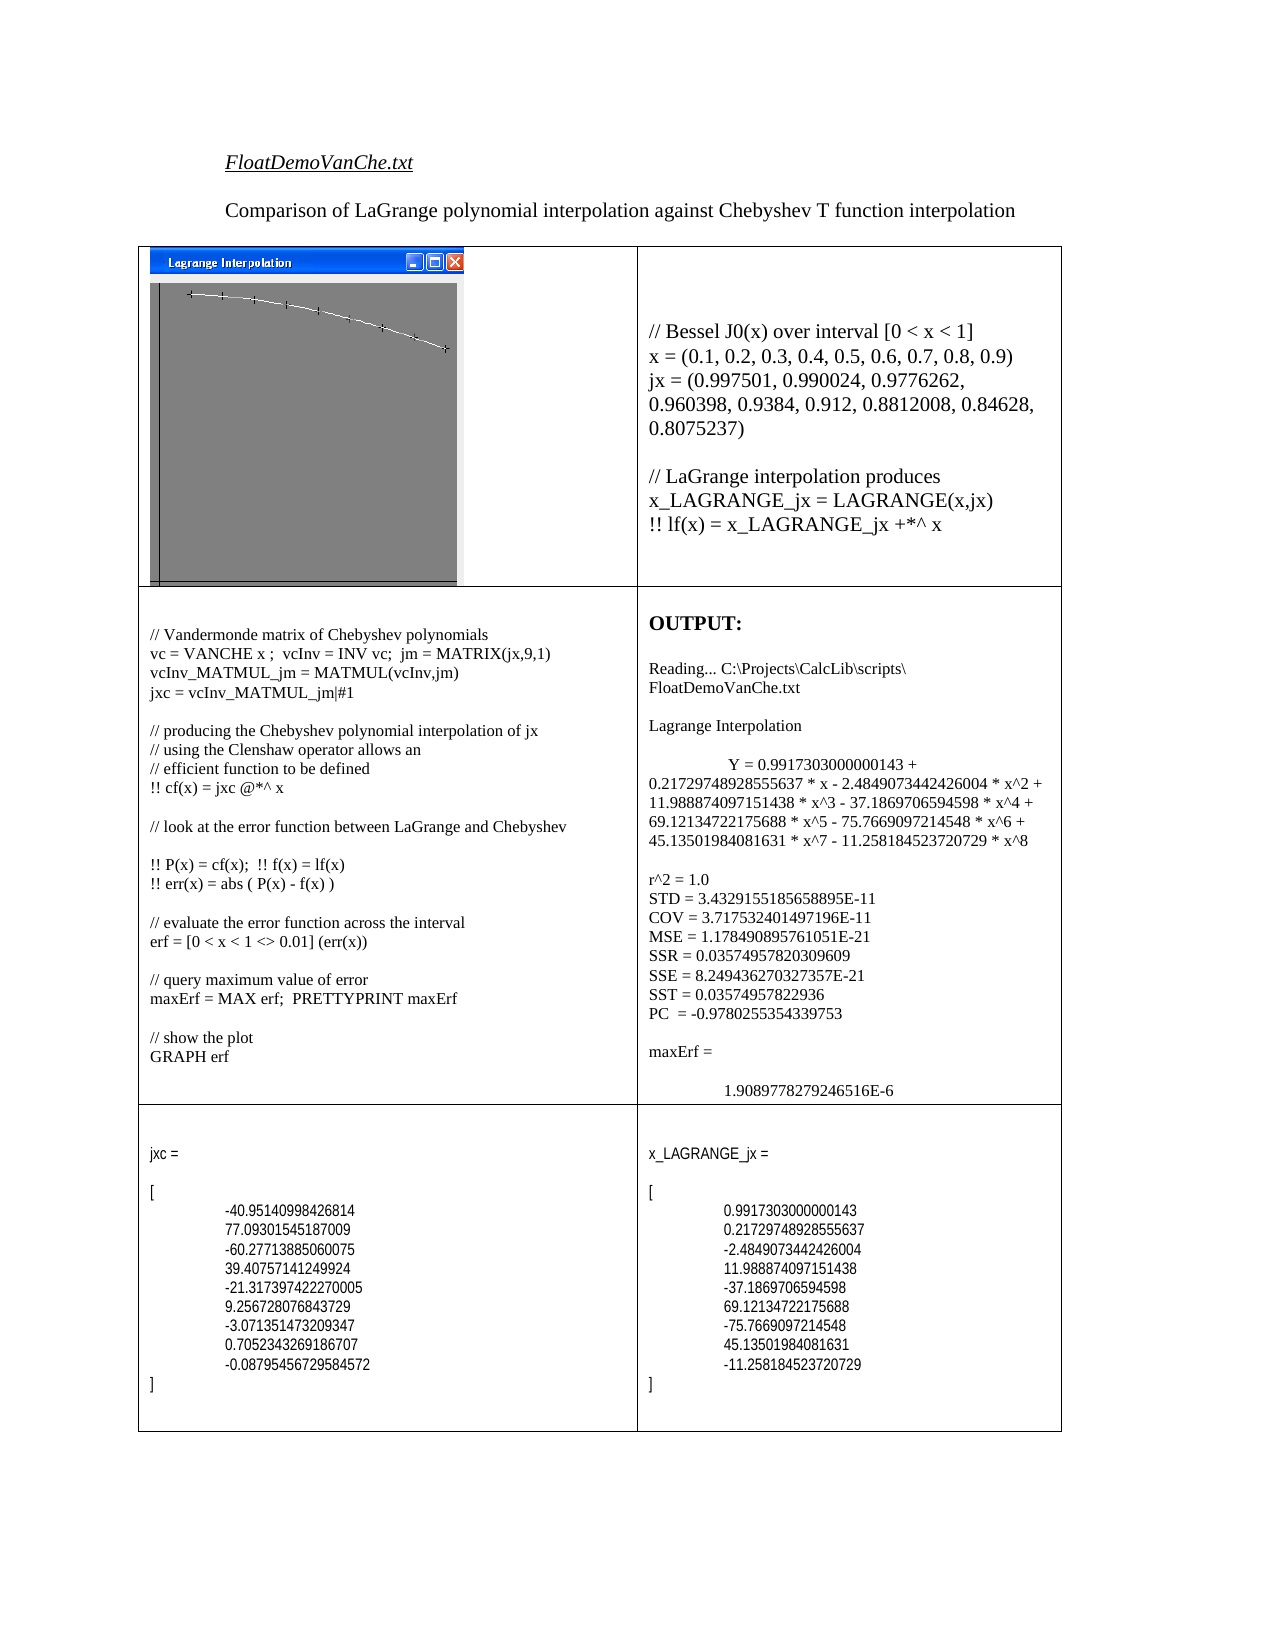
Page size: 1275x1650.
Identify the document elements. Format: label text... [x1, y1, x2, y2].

table_cell OUTPUT: Reading... C:\Projects\CalcLib\scripts\FloatDemoVanChe.txt Lagrange Interpolation Y = 0.9917303000000143 + 0.21729748928555637 * x - 2.4849073442426004 * x^2 + 11.988874097151438 * x^3 - 37.1869706594598 * x^4 + 69.12134722175688 * x^5 - 75.7669097214548 * x^6 + 45.13501984081631 * x^7 - 11.258184523720729 * x^8 r^2 = 1.0 STD = 3.4329155185658895E-11 COV = 3.717532401497196E-11 MSE = 1.178490895761051E-21 SSR = 0.03574957820309609 SSE = 8.249436270327357E-21 SST = 0.03574957822936 PC = -0.9780255354339753 maxErf = 1.9089778279246516E-6 [638, 587, 1061, 1104]
table_header // Bessel J0(x) over interval [0 < x < 1] x = (0.1, 0.2, 0.3, 0.4, 0.5, 0.6, 0.7, 0.8, 0.9) jx = (0.997501, 0.990024, 0.9776262, 0.960398, 0.9384, 0.912, 0.8812008, 0.84628, 0.8075237) // LaGrange interpolation produces x_LAGRANGE_jx = LAGRANGE(x,jx) !! lf(x) = x_LAGRANGE_jx +*^ x [638, 247, 1061, 586]
text FloatDemoVanChe.txt [225, 150, 1125, 174]
table_cell // Vandermonde matrix of Chebyshev polynomials vc = VANCHE x ; vcInv = INV vc; jm = MATRIX(jx,9,1) vcInv_MATMUL_jm = MATMUL(vcInv,jm) jxc = vcInv_MATMUL_jm|#1 // producing the Chebyshev polynomial interpolation of jx // using the Clenshaw operator allows an // efficient function to be defined !! cf(x) = jxc @*^ x // look at the error function between LaGrange and Chebyshev !! P(x) = cf(x); !! f(x) = lf(x) !! err(x) = abs ( P(x) - f(x) ) // evaluate the error function across the interval erf = [0 < x < 1 <> 0.01] (err(x)) // query maximum value of error maxErf = MAX erf; PRETTYPRINT maxErf // show the plot GRAPH erf [139, 587, 637, 1104]
picture [150, 247, 464, 586]
table_cell jxc = [ -40.95140998426814 77.09301545187009 -60.27713885060075 39.40757141249924 -21.317397422270005 9.256728076843729 -3.071351473209347 0.7052343269186707 -0.08795456729584572 ] [139, 1105, 637, 1431]
table_header [139, 247, 150, 586]
text Comparison of LaGrange polynomial interpolation against Chebyshev T function interpolation [225, 198, 1125, 222]
table_header [464, 247, 637, 586]
table_cell x_LAGRANGE_jx = [ 0.9917303000000143 0.21729748928555637 -2.4849073442426004 11.988874097151438 -37.1869706594598 69.12134722175688 -75.7669097214548 45.13501984081631 -11.258184523720729 ] [638, 1105, 1061, 1431]
